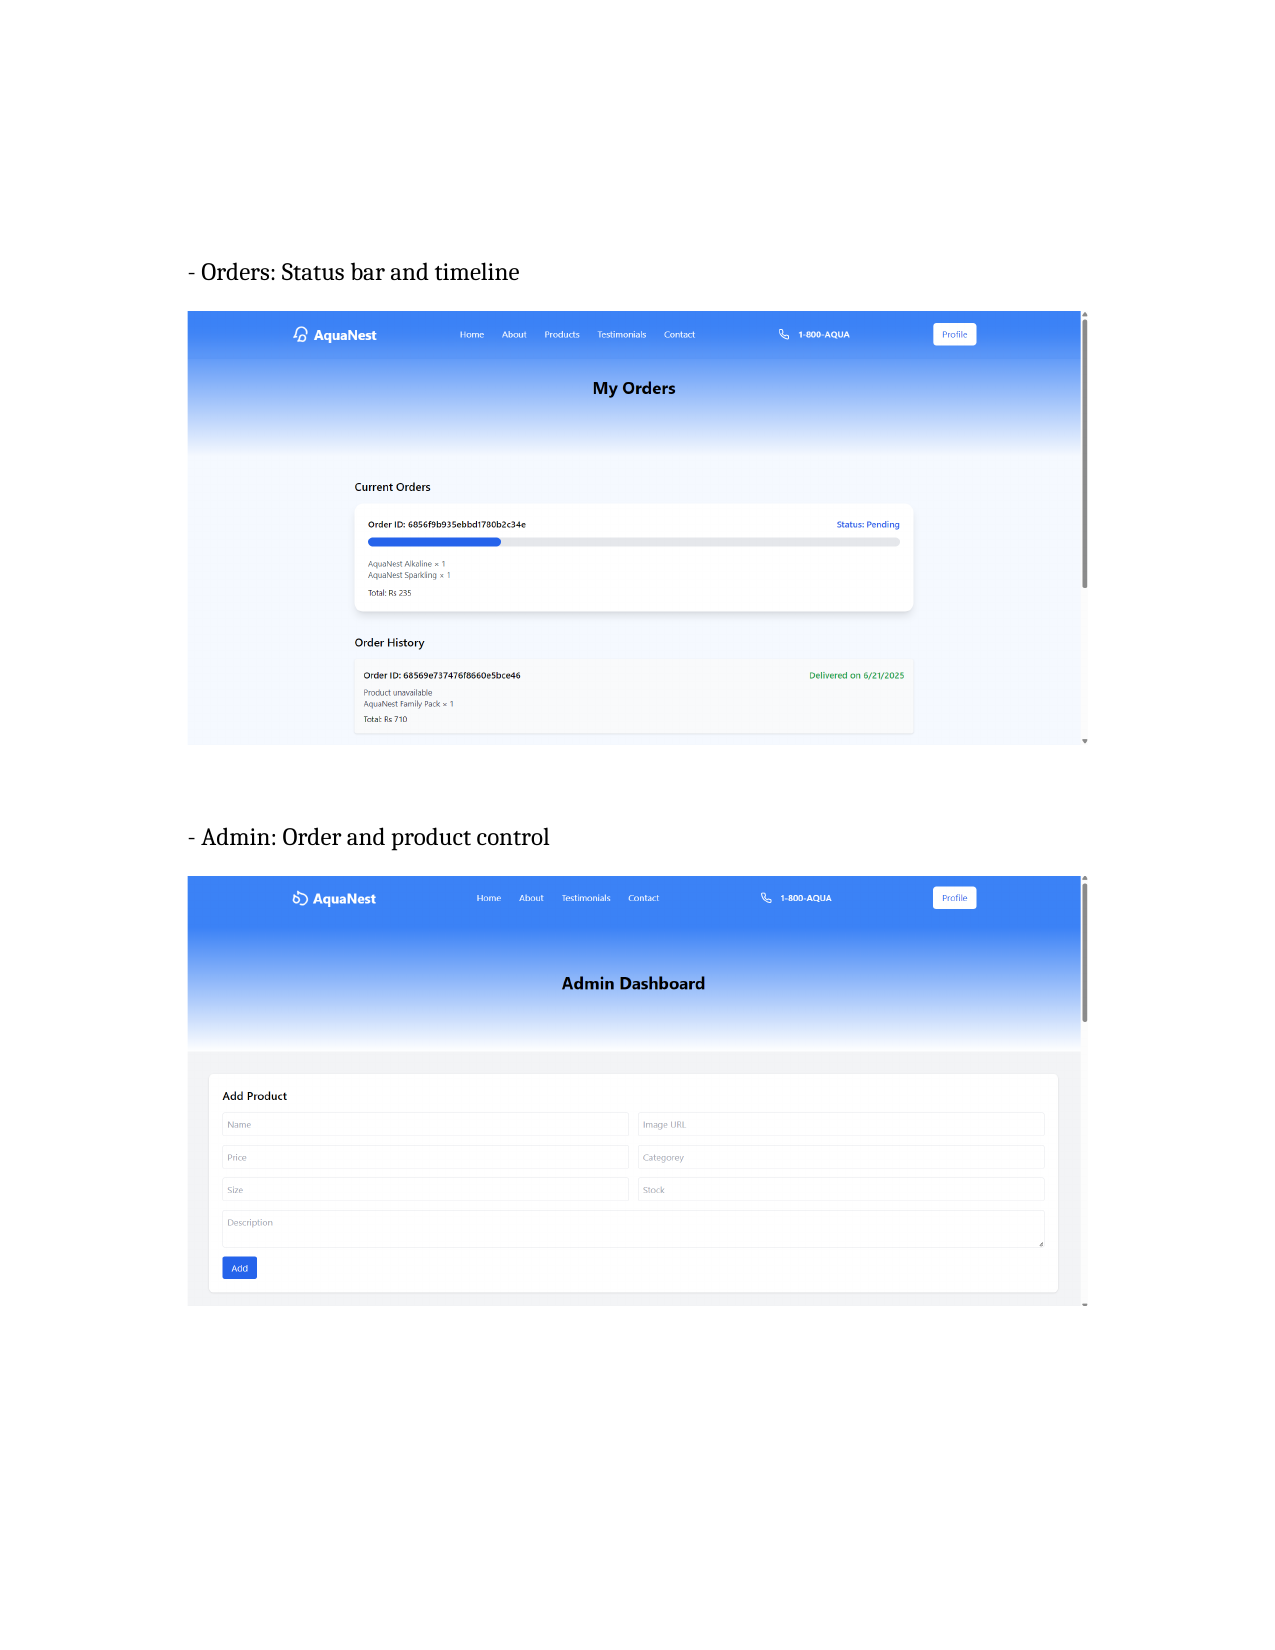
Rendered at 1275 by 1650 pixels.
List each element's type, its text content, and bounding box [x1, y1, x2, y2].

picture [187, 876, 1088, 1306]
picture [187, 311, 1088, 745]
text - Orders: Status bar and timeline [187, 258, 1087, 286]
text - Admin: Order and product control [187, 823, 1087, 852]
